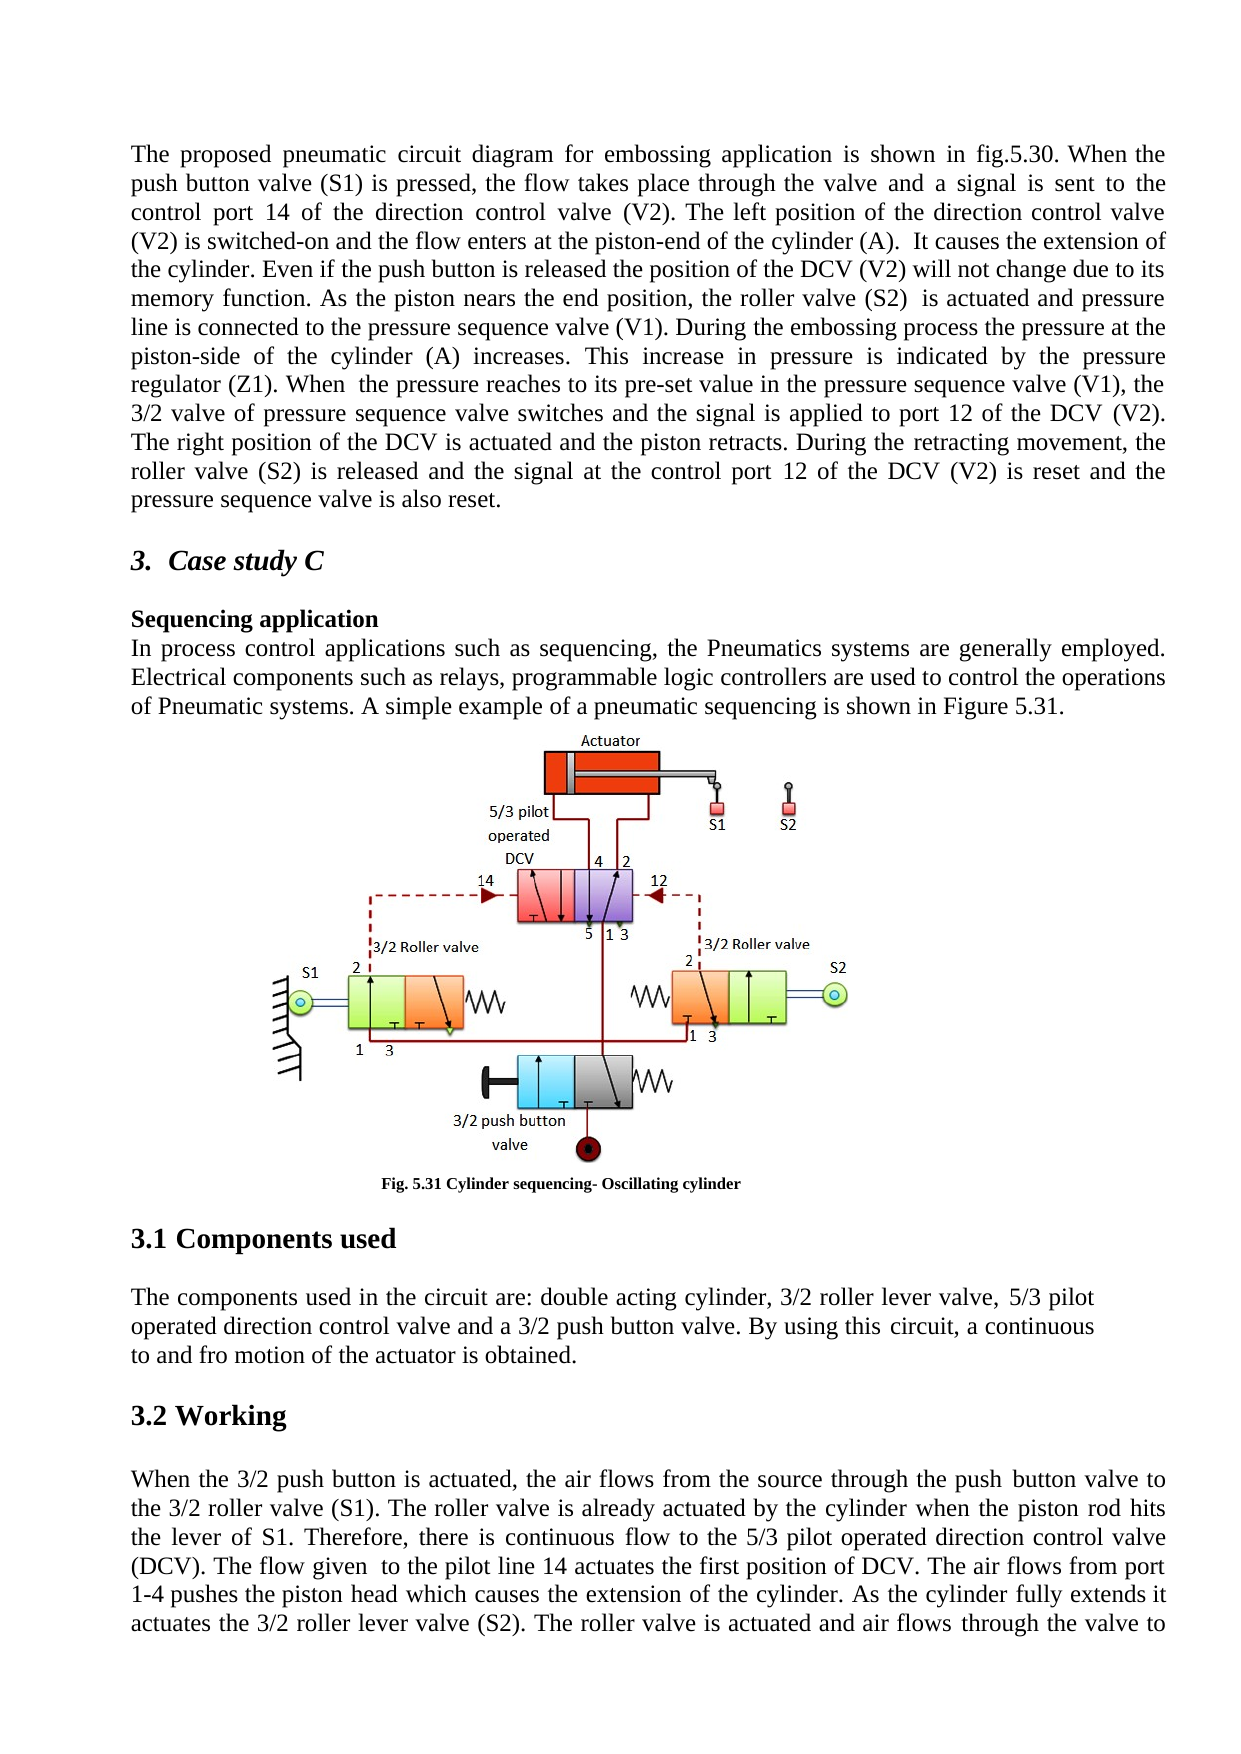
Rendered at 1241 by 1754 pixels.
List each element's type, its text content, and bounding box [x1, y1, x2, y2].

text Sequencing application [131, 605, 1225, 633]
text The components used in the circuit are: double acting cylinder, 3/2 roller lever valve, 5/3 pilot operated direction control valve and a 3/2 push button valve. By using this circuit, a continuous to and fro motion of the actuator is obtained. [131, 1282, 1094, 1369]
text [131, 1464, 1166, 1637]
picture [272, 735, 849, 1163]
text The proposed pneumatic circuit diagram for embossing application is shown in fig.5.30. When the push button valve (S1) is pressed, the flow takes place through the valve and a signal is sent to the control port 14 of the direction control valve (V2). The left position of the direction control valve (V2) is switched-on and the flow enters at the piston-end of the cylinder (A). It causes the extension of the cylinder. Even if the push button is released the position of the DCV (V2) will not change due to its memory function. As the piston nears the end position, the roller valve (S2) is actuated and pressure line is connected to the pressure sequence valve (V1). During the embossing process the pressure at the piston-side of the cylinder (A) increases. This increase in pressure is indicated by the pressure regulator (Z1). When the pressure reaches to its pre-set value in the pressure sequence valve (V1), the 3/2 valve of pressure sequence valve switches and the signal is applied to port 12 of the DCV (V2). The right position of the DCV is actuated and the piston retracts. During the retracting movement, the roller valve (S2) is released and the signal at the control port 12 of the DCV (V2) is reset and the pressure sequence valve is also reset. [131, 139, 1166, 513]
text In process control applications such as sequencing, the Pneumatics systems are generally employed. Electrical components such as relays, programmable logic controllers are used to control the operations of Pneumatic systems. A simple example of a pneumatic sequencing is shown in Figure 5.31. [131, 633, 1166, 720]
list Components used [131, 1221, 1225, 1254]
list Case study C [131, 543, 1225, 576]
list Working [131, 1398, 1225, 1432]
